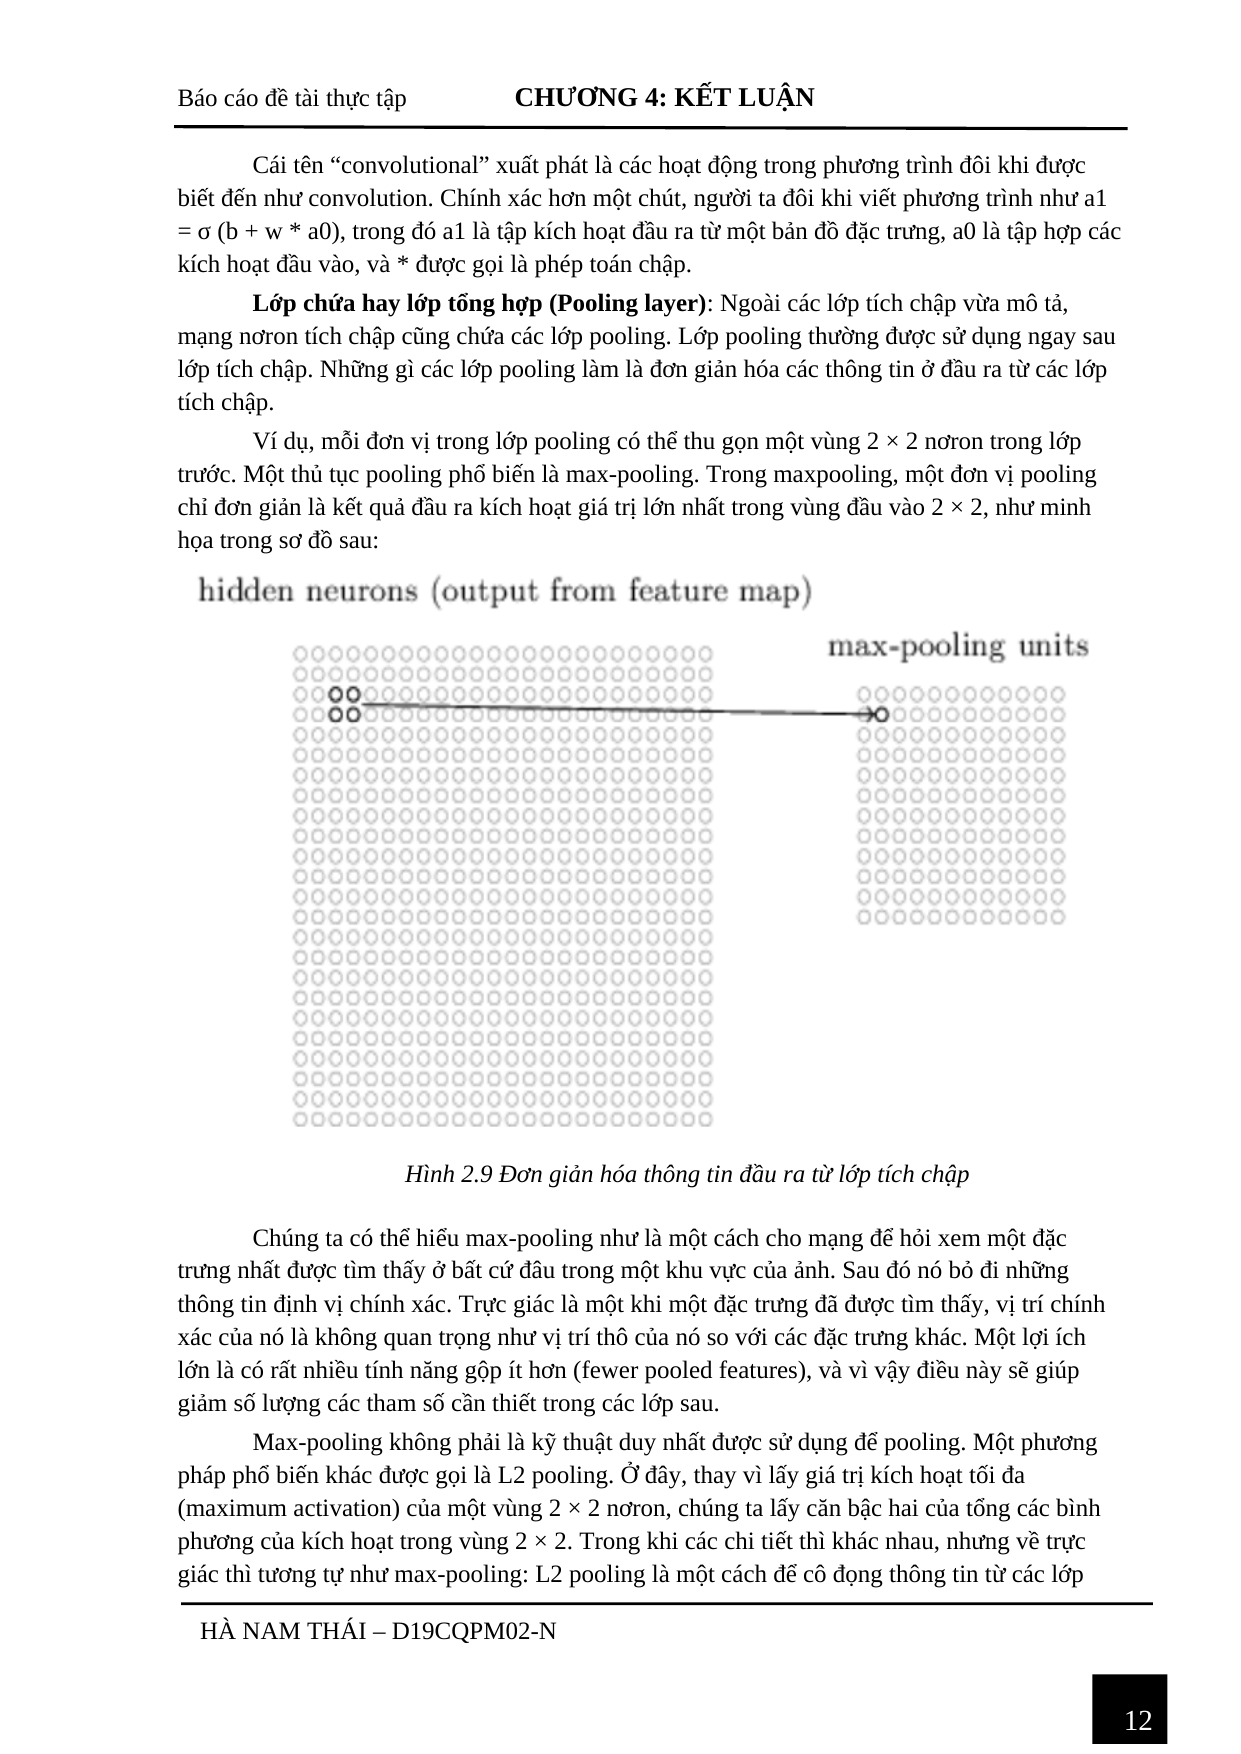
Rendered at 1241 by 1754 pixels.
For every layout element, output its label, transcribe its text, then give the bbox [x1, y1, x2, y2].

text Cái tên “convolutional” xuất phát là các hoạt động trong phương trình đôi khi được biết đến như convolution. Chính xác hơn một chút, người ta đôi khi viết phương trình như a1 = σ (b + w * a0), trong đó a1 là tập kích hoạt đầu ra từ một bản đồ đặc trưng, a0 là tập hợp các kích hoạt đầu vào, và * được gọi là phép toán chập. [177, 150, 1122, 278]
text Ví dụ, mỗi đơn vị trong lớp pooling có thể thu gọn một vùng 2 × 2 nơron trong lớp trước. Một thủ tục pooling phổ biến là max-pooling. Trong maxpooling, một đơn vị pooling chỉ đơn giản là kết quả đầu ra kích hoạt giá trị lớn nhất trong vùng đầu vào 2 × 2, như minh họa trong sơ đồ sau: [177, 426, 1122, 554]
picture [177, 564, 1123, 1149]
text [177, 1427, 1122, 1588]
text Chúng ta có thể hiểu max-pooling như là một cách cho mạng để hỏi xem một đặc trưng nhất được tìm thấy ở bất cứ đâu trong một khu vực của ảnh. Sau đó nó bỏ đi những thông tin định vị chính xác. Trực giác là một khi một đặc trưng đã được tìm thấy, vị trí chính xác của nó là không quan trọng như vị trí thô của nó so với các đặc trưng khác. Một lợi ích lớn là có rất nhiều tính năng gộp ít hơn (fewer pooled features), và vì vậy điều này sẽ giúp giảm số lượng các tham số cần thiết trong các lớp sau. [177, 1223, 1122, 1416]
text Lớp chứa hay lớp tổng hợp (Pooling layer): Ngoài các lớp tích chập vừa mô tả, mạng nơron tích chập cũng chứa các lớp pooling. Lớp pooling thường được sử dụng ngay sau lớp tích chập. Những gì các lớp pooling làm là đơn giản hóa các thông tin ở đầu ra từ các lớp tích chập. [177, 288, 1122, 416]
